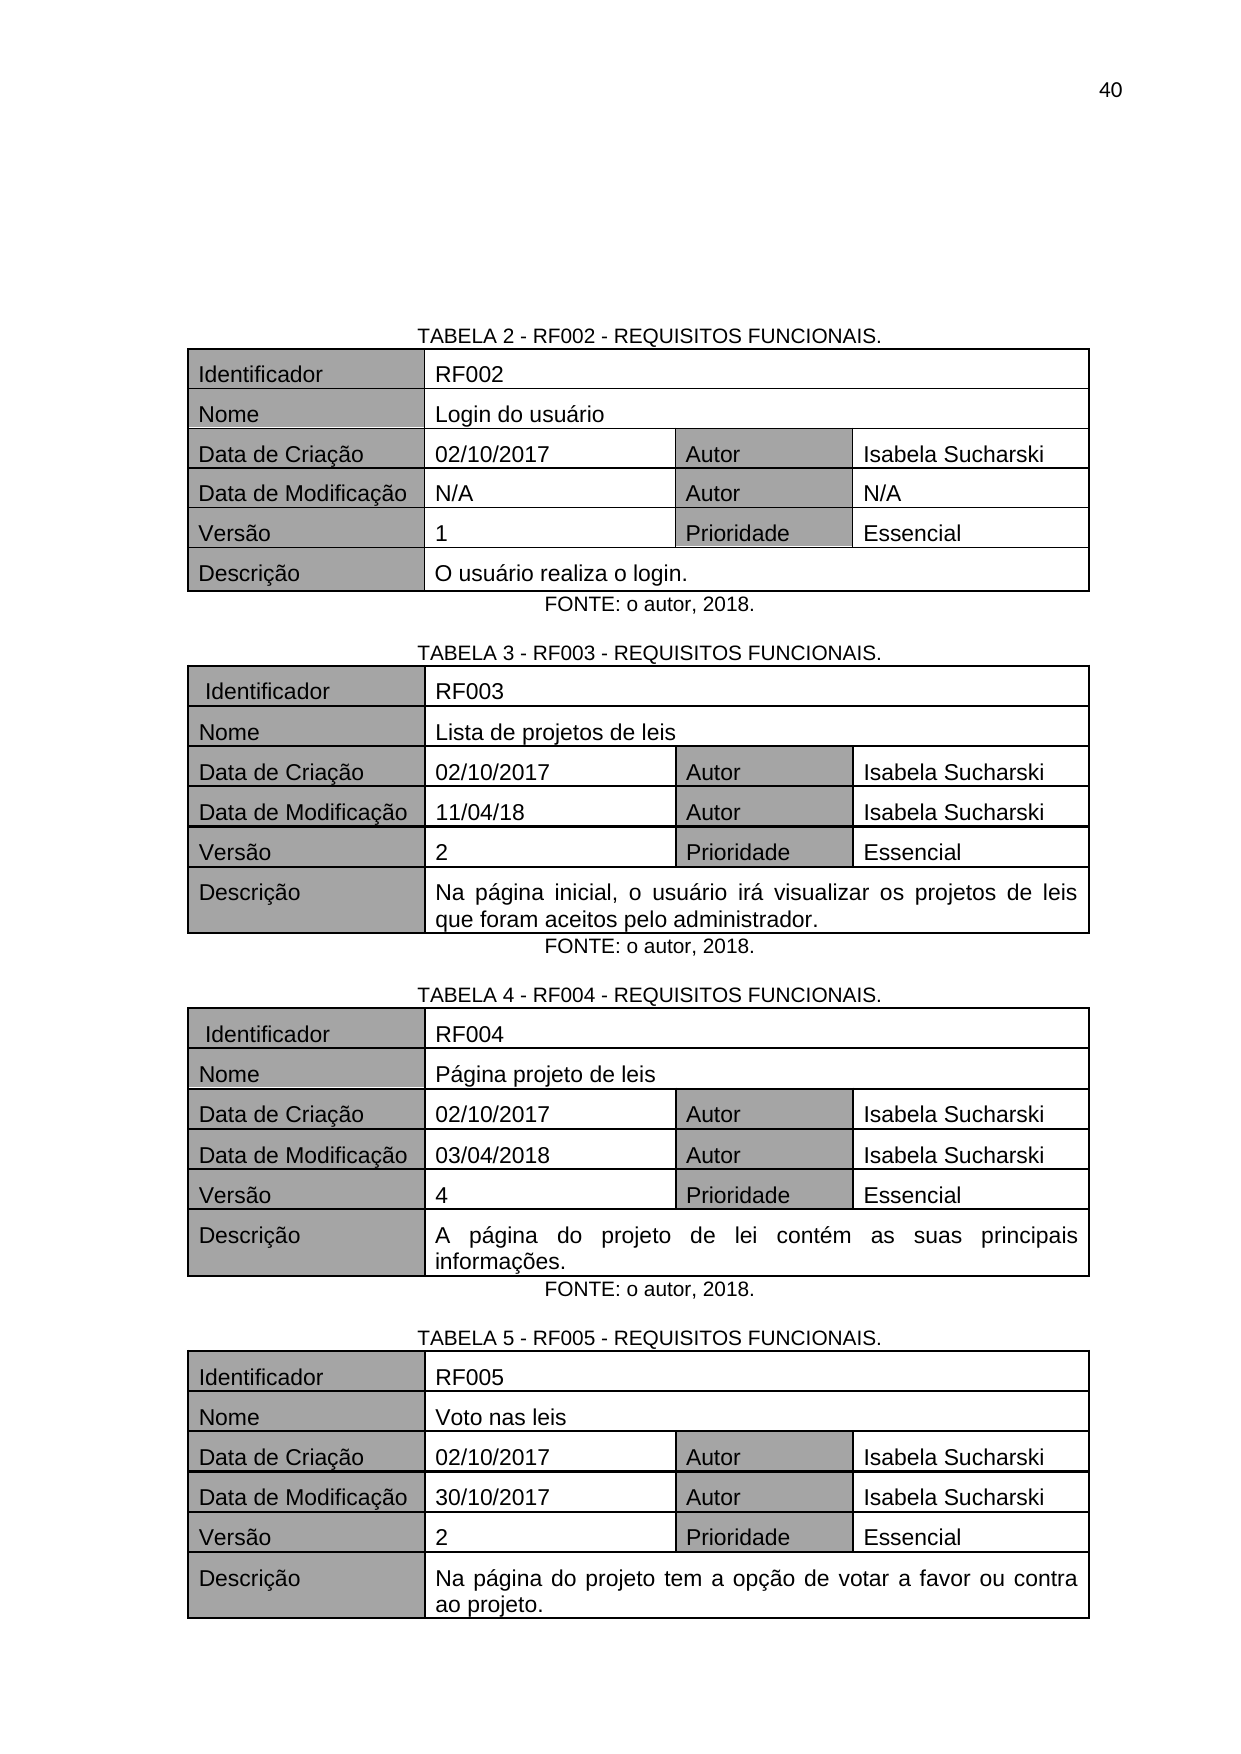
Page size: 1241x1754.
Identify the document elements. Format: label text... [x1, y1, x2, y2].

table_cell Versão [189, 1170, 424, 1208]
table_cell 02/10/2017 [426, 1090, 675, 1128]
table_cell Data de Criação [189, 1090, 424, 1128]
table_cell Prioridade [677, 1513, 852, 1551]
table_cell Autor [677, 1473, 852, 1511]
table_cell Isabela Sucharski [854, 787, 1088, 825]
table_cell Isabela Sucharski [854, 747, 1088, 785]
table_cell Essencial [853, 508, 1088, 546]
table_cell Isabela Sucharski [854, 1130, 1088, 1168]
table_cell Isabela Sucharski [854, 1090, 1088, 1128]
table_cell Descrição [189, 1553, 424, 1617]
table_cell 1 [425, 508, 675, 546]
table_cell 2 [426, 1513, 675, 1551]
table_cell Data de Modificação [189, 787, 424, 825]
table_cell Essencial [854, 1513, 1088, 1551]
table_cell Autor [677, 1130, 852, 1168]
table_cell Data de Modificação [189, 469, 424, 507]
table_cell Autor [677, 787, 852, 825]
text TABELA 5 - RF005 - REQUISITOS FUNCIONAIS. [177, 1326, 1122, 1350]
table_cell O usuário realiza o login. [425, 548, 1088, 590]
table_cell Prioridade [676, 508, 852, 546]
table_cell Data de Modificação [189, 1130, 424, 1168]
table_cell 4 [426, 1170, 675, 1208]
table_cell 11/04/18 [426, 787, 675, 825]
table_cell Na página do projeto tem a opção de votar a favor ou contra ao projeto. [426, 1553, 1088, 1617]
text FONTE: o autor, 2018. [177, 592, 1122, 616]
table_cell 02/10/2017 [425, 429, 675, 467]
text FONTE: o autor, 2018. [177, 934, 1122, 958]
table_cell Descrição [189, 548, 424, 590]
table_header RF005 [426, 1352, 1088, 1390]
text FONTE: o autor, 2018. [177, 1277, 1122, 1301]
table_cell Login do usuário [425, 389, 1088, 427]
table_cell A página do projeto de lei contém as suas principais informações. [426, 1210, 1088, 1275]
table_header RF002 [425, 350, 1088, 388]
table_cell 30/10/2017 [426, 1473, 675, 1511]
table_cell Nome [189, 707, 424, 745]
table_cell Isabela Sucharski [854, 1473, 1088, 1511]
table_cell Isabela Sucharski [854, 1432, 1088, 1470]
table_cell Nome [189, 389, 424, 427]
table_cell Na página inicial, o usuário irá visualizar os projetos de leis que foram aceitos pelo administrador. [426, 868, 1088, 932]
table_cell Data de Criação [189, 429, 424, 467]
table_cell Essencial [854, 828, 1088, 866]
table_cell Nome [189, 1049, 424, 1087]
table_cell Autor [676, 429, 852, 467]
table_cell N/A [425, 469, 675, 507]
table_header Identificador [189, 1352, 424, 1390]
table_cell Isabela Sucharski [853, 429, 1088, 467]
table_cell Lista de projetos de leis [426, 707, 1088, 745]
table_cell Prioridade [677, 1170, 852, 1208]
table_header RF003 [426, 667, 1088, 705]
table_header Identificador [189, 1009, 424, 1047]
table_cell Descrição [189, 1210, 424, 1275]
table_cell Versão [189, 508, 424, 546]
table_cell Data de Modificação [189, 1473, 424, 1511]
text TABELA 2 - RF002 - REQUISITOS FUNCIONAIS. [177, 324, 1122, 348]
table_header Identificador [189, 350, 424, 388]
table_cell Autor [676, 469, 852, 507]
table_cell N/A [853, 469, 1088, 507]
table_cell 03/04/2018 [426, 1130, 675, 1168]
table_cell Data de Criação [189, 747, 424, 785]
table_cell Nome [189, 1392, 424, 1430]
table_cell 02/10/2017 [426, 747, 675, 785]
table_cell Autor [677, 1090, 852, 1128]
text TABELA 4 - RF004 - REQUISITOS FUNCIONAIS. [177, 983, 1122, 1007]
table_cell Autor [677, 747, 852, 785]
table_header RF004 [426, 1009, 1088, 1047]
table_cell Versão [189, 828, 424, 866]
table_cell Data de Criação [189, 1432, 424, 1470]
table_cell Voto nas leis [426, 1392, 1088, 1430]
table_cell Versão [189, 1513, 424, 1551]
table_cell Prioridade [677, 828, 852, 866]
table_cell Página projeto de leis [426, 1049, 1088, 1087]
text TABELA 3 - RF003 - REQUISITOS FUNCIONAIS. [177, 641, 1122, 664]
table_header Identificador [189, 667, 424, 705]
table_cell 02/10/2017 [426, 1432, 675, 1470]
table_cell Essencial [854, 1170, 1088, 1208]
table_cell Descrição [189, 868, 424, 932]
table_cell 2 [426, 828, 675, 866]
table_cell Autor [677, 1432, 852, 1470]
